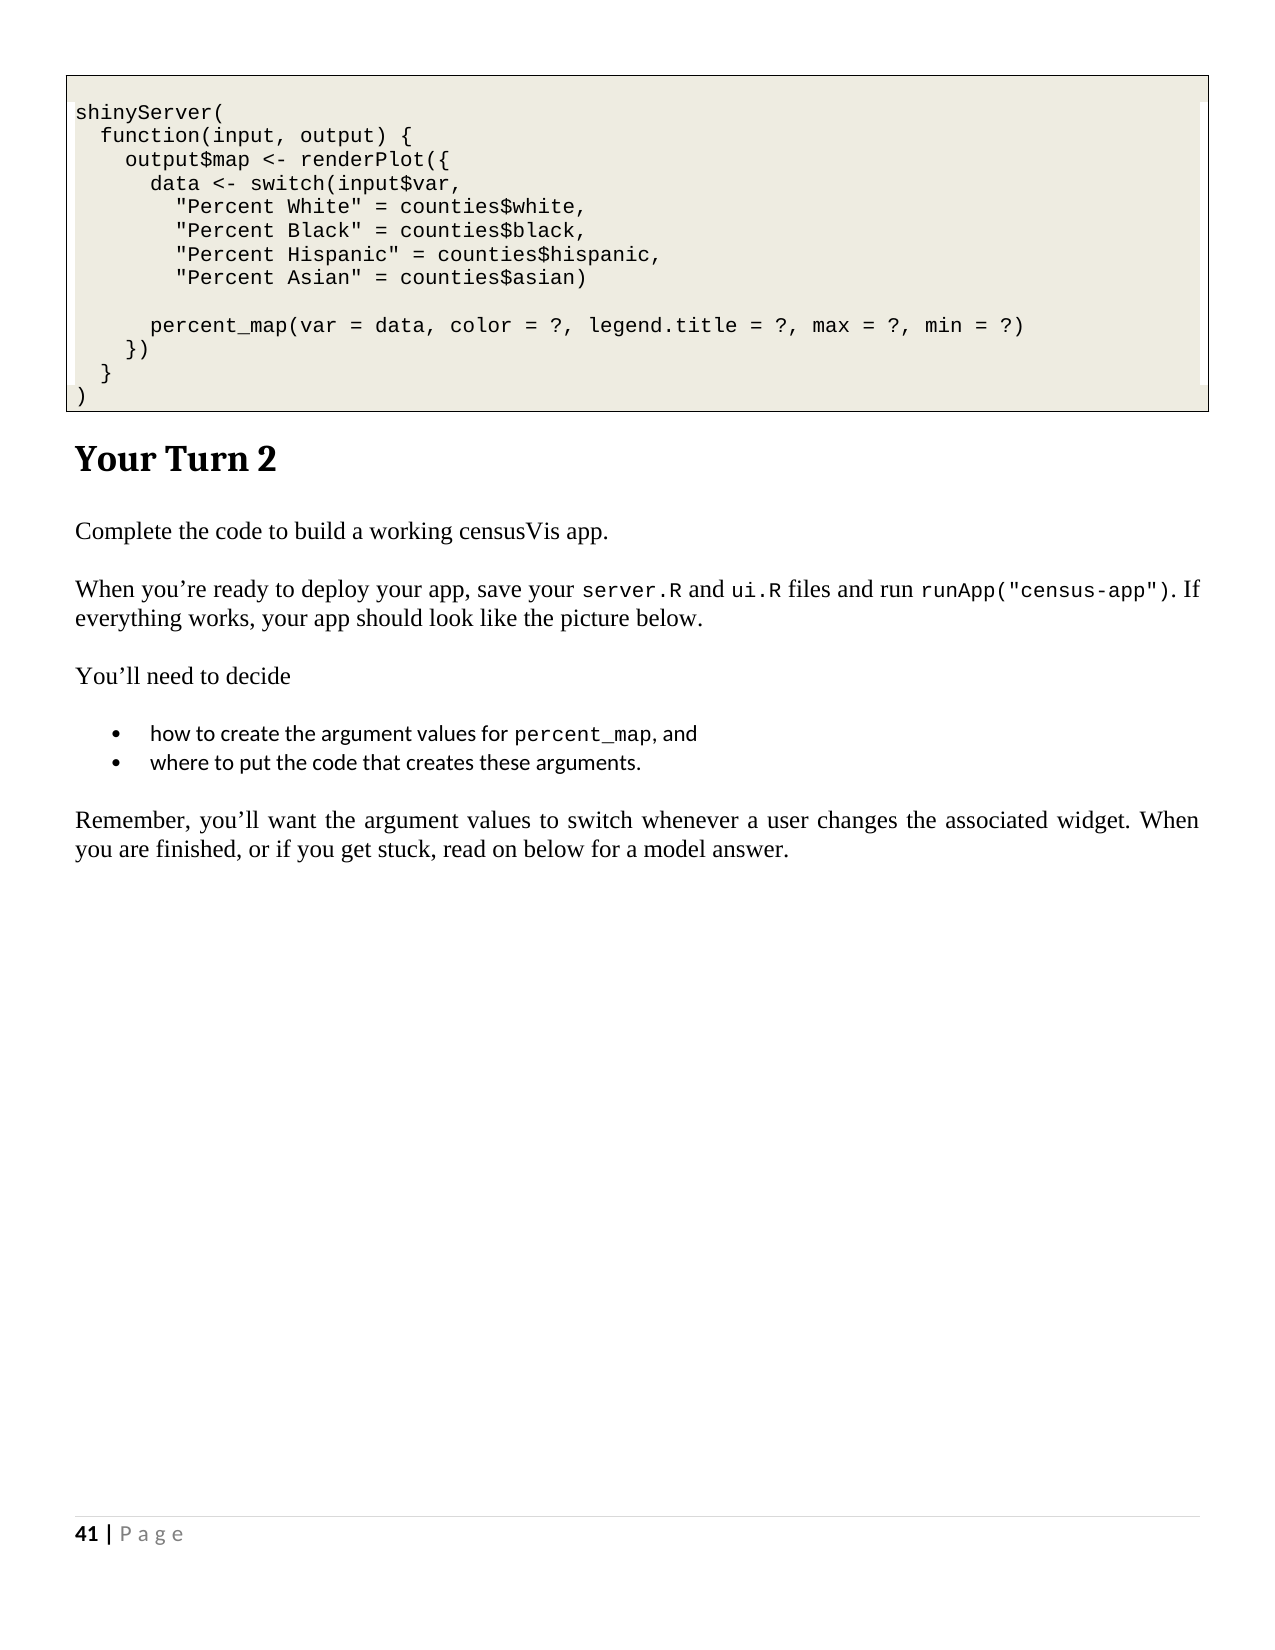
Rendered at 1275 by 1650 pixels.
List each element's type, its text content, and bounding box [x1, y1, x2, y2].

subtitle Your Turn 2 [75, 437, 1200, 480]
text When you’re ready to deploy your app, save your server.R and ui.R files and run runApp("census-app"). If everything works, your app should look like the picture below. [75, 574, 1200, 632]
text You’ll need to decide [75, 661, 1200, 690]
text "Percent Black" = counties$black, [75, 220, 1200, 244]
text data <- switch(input$var, [75, 173, 1200, 196]
text } [75, 362, 1200, 382]
text percent_map(var = data, color = ?, legend.title = ?, max = ?, min = ?) [75, 314, 1200, 338]
text "Percent White" = counties$white, [75, 196, 1200, 220]
text output$map <- renderPlot({ [75, 149, 1200, 173]
text "Percent Asian" = counties$asian) [75, 267, 1200, 291]
text Remember, you’ll want the argument values to switch whenever a user changes the associated widget. When you are finished, or if you get stuck, read on below for a model answer. [75, 805, 1200, 863]
list where to put the code that creates these arguments. [112, 748, 1200, 776]
text function(input, output) { [75, 125, 1200, 149]
text ) [67, 382, 1208, 411]
text Complete the code to build a working censusVis app. [75, 516, 1200, 545]
list how to create the argument values for percent_map, and [112, 719, 1200, 748]
text "Percent Hispanic" = counties$hispanic, [75, 244, 1200, 267]
text }) [75, 338, 1200, 362]
text shinyServer( [75, 102, 1200, 125]
